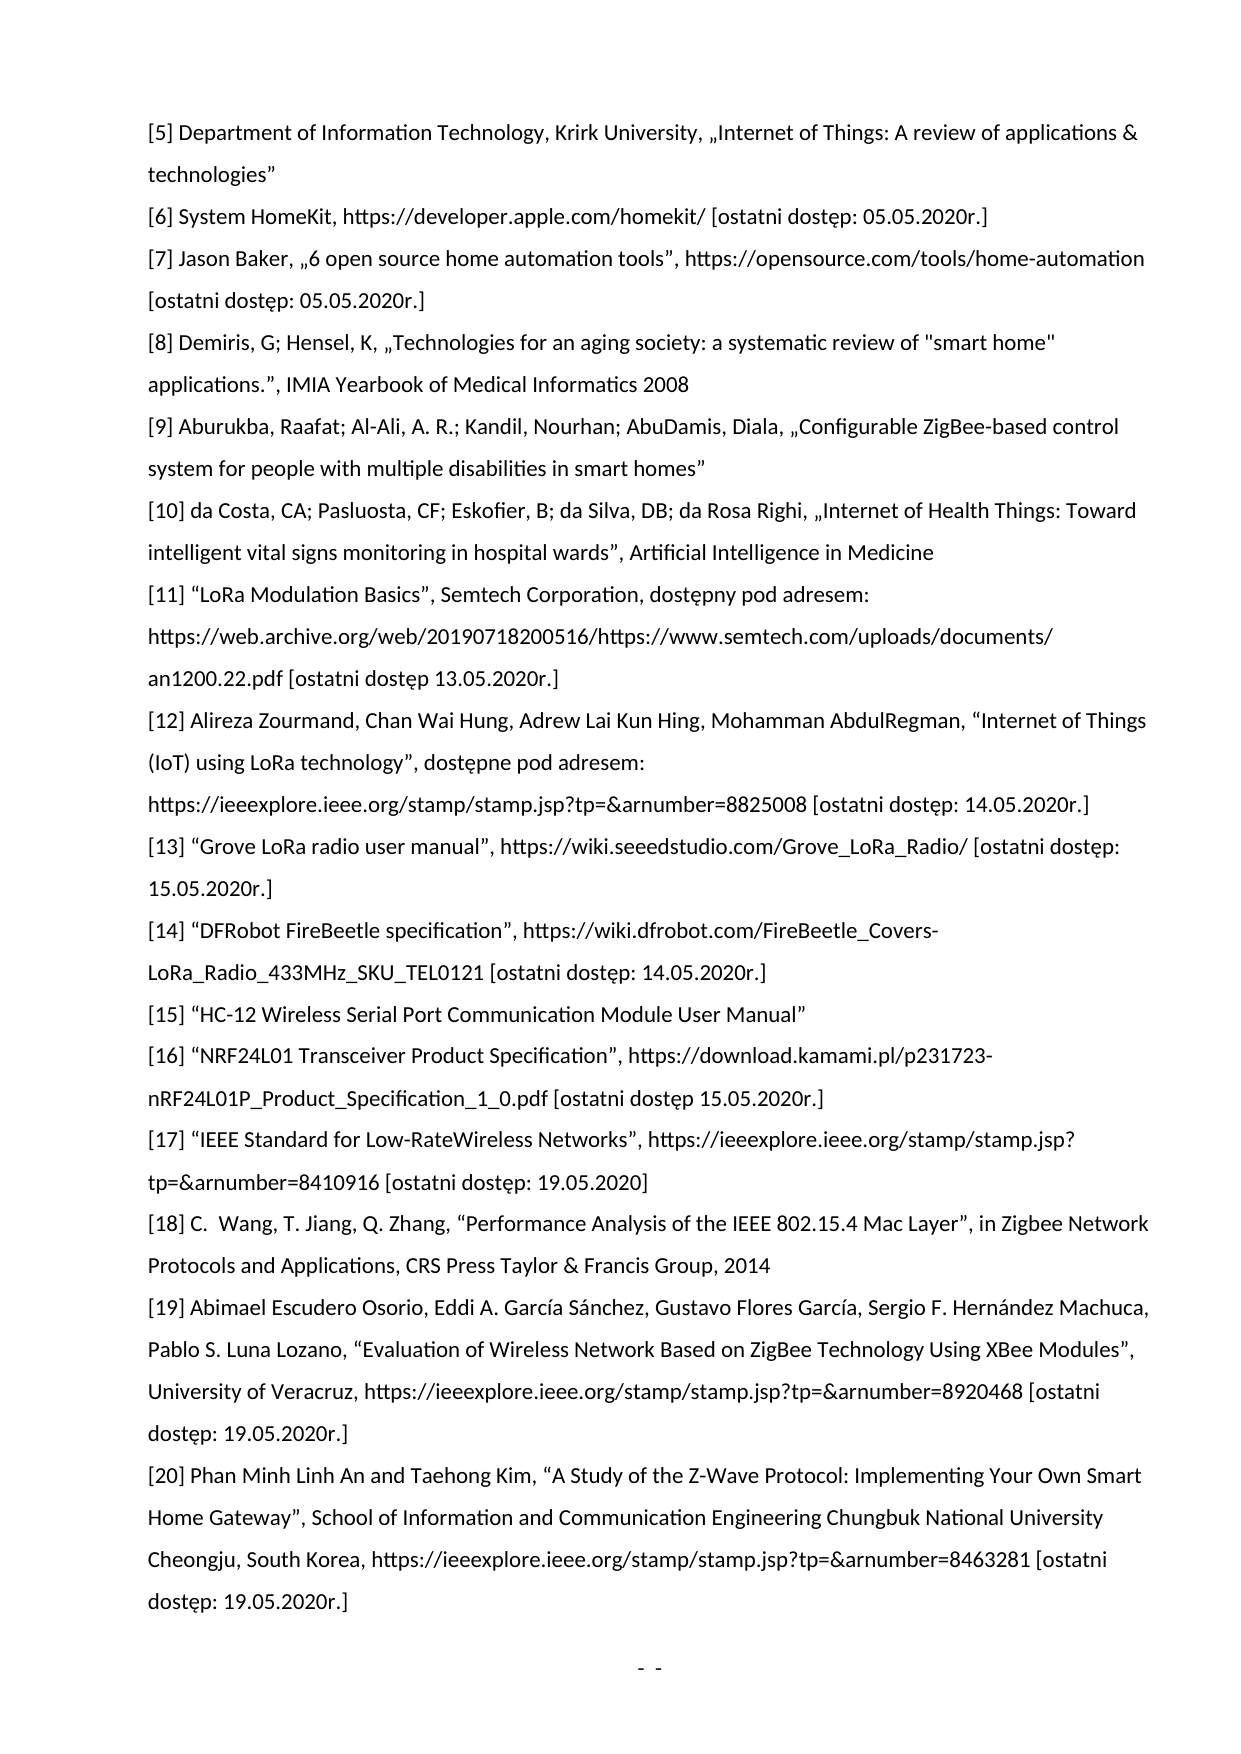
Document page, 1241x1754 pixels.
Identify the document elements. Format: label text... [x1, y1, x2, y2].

text [5] Department of Information Technology, Krirk University, „Internet of Things: A review of applications & technologies” [148, 118, 1152, 188]
text [18] C. Wang, T. Jiang, Q. Zhang, “Performance Analysis of the IEEE 802.15.4 Mac Layer”, in Zigbee Network Protocols and Applications, CRS Press Taylor & Francis Group, 2014 [148, 1209, 1152, 1279]
text [13] “Grove LoRa radio user manual”, https://wiki.seeedstudio.com/Grove_LoRa_Radio/ [ostatni dostęp: 15.05.2020r.] [148, 832, 1152, 902]
text [20] Phan Minh Linh An and Taehong Kim, “A Study of the Z-Wave Protocol: Implementing Your Own Smart Home Gateway”, School of Information and Communication Engineering Chungbuk National University Cheongju, South Korea, https://ieeexplore.ieee.org/stamp/stamp.jsp?tp=&arnumber=8463281 [ostatni dostęp: 19.05.2020r.] [148, 1461, 1152, 1615]
text [10] da Costa, CA; Pasluosta, CF; Eskofier, B; da Silva, DB; da Rosa Righi, „Internet of Health Things: Toward intelligent vital signs monitoring in hospital wards”, Artificial Intelligence in Medicine [148, 496, 1152, 566]
text [16] “NRF24L01 Transceiver Product Specification”, https://download.kamami.pl/p231723-nRF24L01P_Product_Specification_1_0.pdf [ostatni dostęp 15.05.2020r.] [148, 1042, 1152, 1112]
text [11] “LoRa Modulation Basics”, Semtech Corporation, dostępny pod adresem: https://web.archive.org/web/20190718200516/https://www.semtech.com/uploads/documents/an1200.22.pdf [ostatni dostęp 13.05.2020r.] [148, 580, 1152, 692]
text [8] Demiris, G; Hensel, K, „Technologies for an aging society: a systematic review of "smart home" applications.”, IMIA Yearbook of Medical Informatics 2008 [148, 328, 1152, 398]
text [7] Jason Baker, „6 open source home automation tools”, https://opensource.com/tools/home-automation [ostatni dostęp: 05.05.2020r.] [148, 244, 1152, 314]
text [9] Aburukba, Raafat; Al-Ali, A. R.; Kandil, Nourhan; AbuDamis, Diala, „Configurable ZigBee-based control system for people with multiple disabilities in smart homes” [148, 412, 1152, 482]
text [6] System HomeKit, https://developer.apple.com/homekit/ [ostatni dostęp: 05.05.2020r.] [148, 202, 1152, 230]
text [17] “IEEE Standard for Low-RateWireless Networks”, https://ieeexplore.ieee.org/stamp/stamp.jsp?tp=&arnumber=8410916 [ostatni dostęp: 19.05.2020] [148, 1126, 1152, 1196]
text https://ieeexplore.ieee.org/stamp/stamp.jsp?tp=&arnumber=8825008 [ostatni dostęp: 14.05.2020r.] [148, 790, 1152, 818]
text [15] “HC-12 Wireless Serial Port Communication Module User Manual” [148, 1000, 1152, 1028]
text [12] Alireza Zourmand, Chan Wai Hung, Adrew Lai Kun Hing, Mohamman AbdulRegman, “Internet of Things (IoT) using LoRa technology”, dostępne pod adresem: [148, 706, 1152, 776]
text [14] “DFRobot FireBeetle specification”, https://wiki.dfrobot.com/FireBeetle_Covers-LoRa_Radio_433MHz_SKU_TEL0121 [ostatni dostęp: 14.05.2020r.] [148, 916, 1152, 986]
text [19] Abimael Escudero Osorio, Eddi A. García Sánchez, Gustavo Flores García, Sergio F. Hernández Machuca, Pablo S. Luna Lozano, “Evaluation of Wireless Network Based on ZigBee Technology Using XBee Modules”, University of Veracruz, https://ieeexplore.ieee.org/stamp/stamp.jsp?tp=&arnumber=8920468 [ostatni dostęp: 19.05.2020r.] [148, 1293, 1152, 1447]
